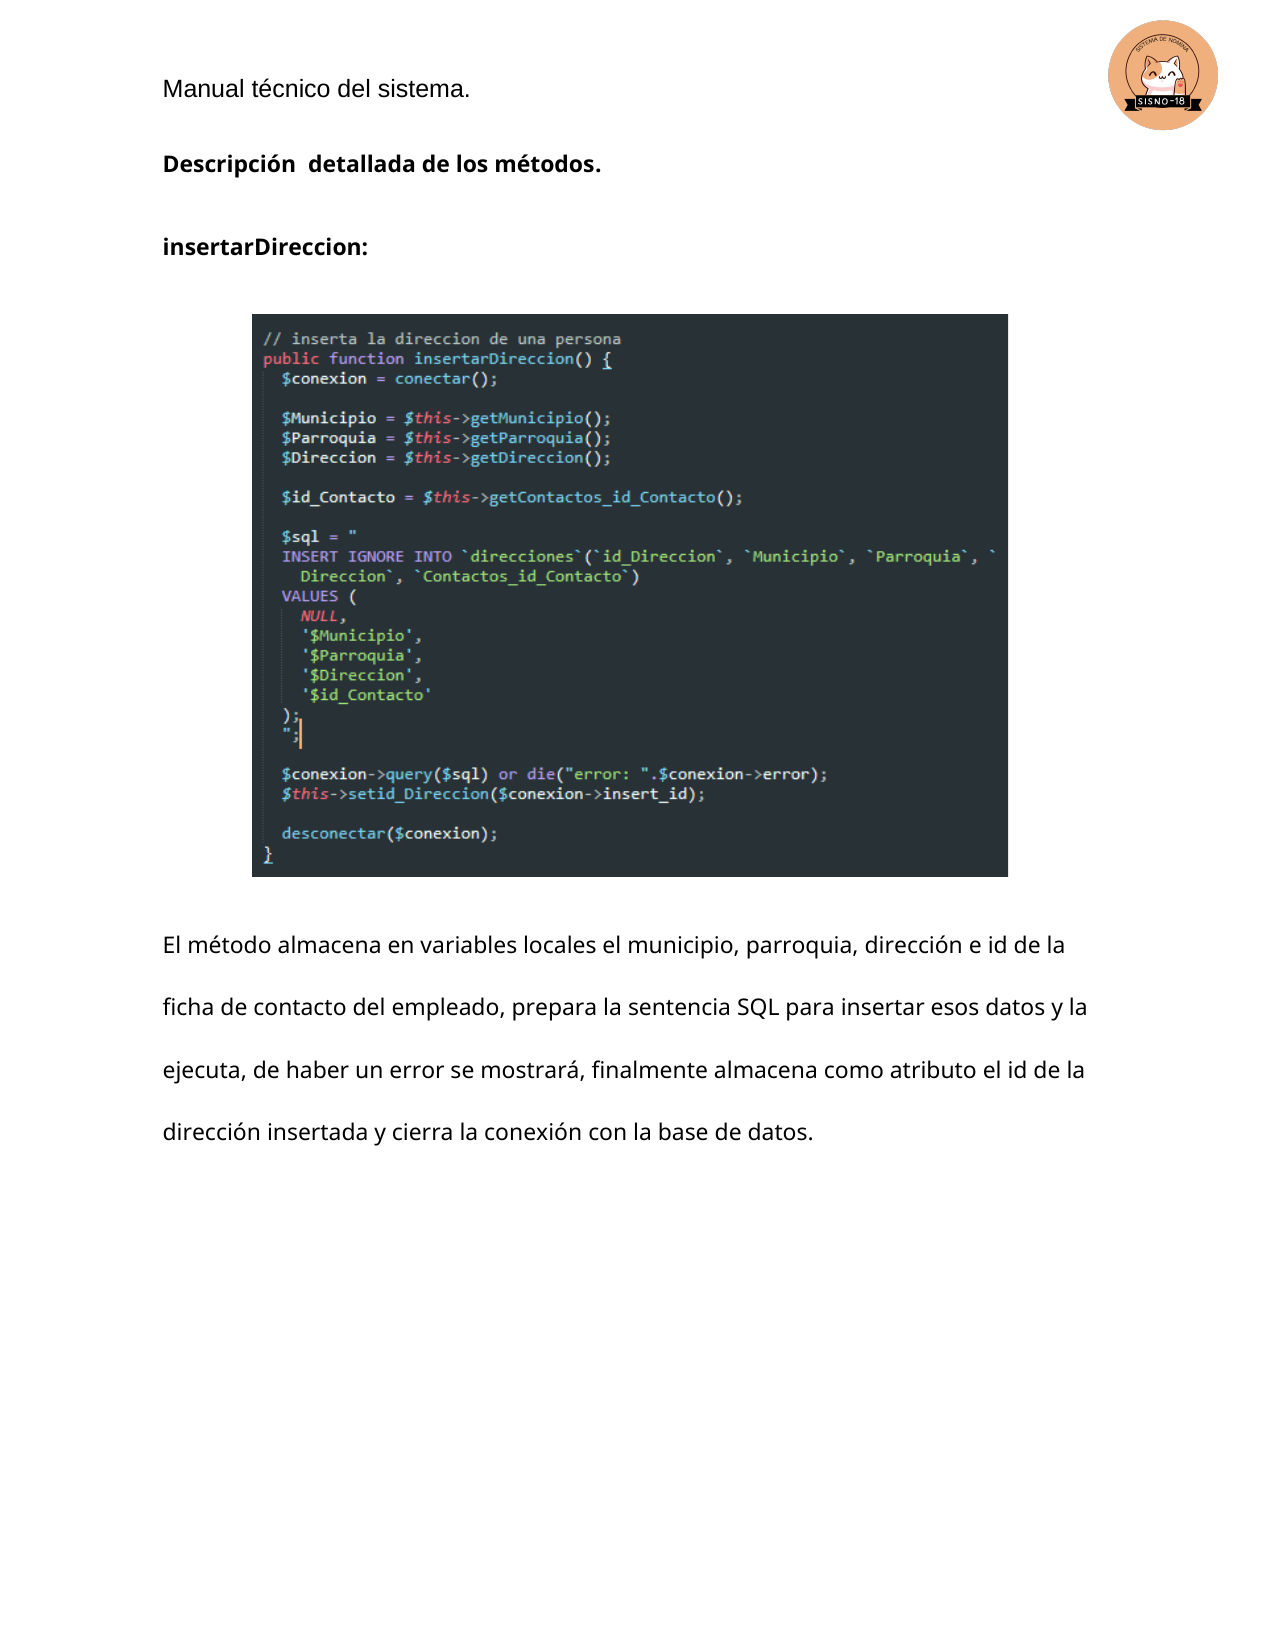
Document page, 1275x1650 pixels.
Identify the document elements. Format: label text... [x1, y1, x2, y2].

text Descripción detallada de los métodos. [162, 148, 1098, 179]
picture [1101, 12, 1225, 136]
text El método almacena en variables locales el municipio, parroquia, dirección e id de la ficha de contacto del empleado, prepara la sentencia SQL para insertar esos datos y la ejecuta, de haber un error se mostrará, finalmente almacena como atributo el id de la dirección insertada y cierra la conexión con la base de datos. [162, 929, 1098, 1148]
picture [252, 314, 1009, 877]
text insertarDireccion: [162, 231, 1098, 262]
